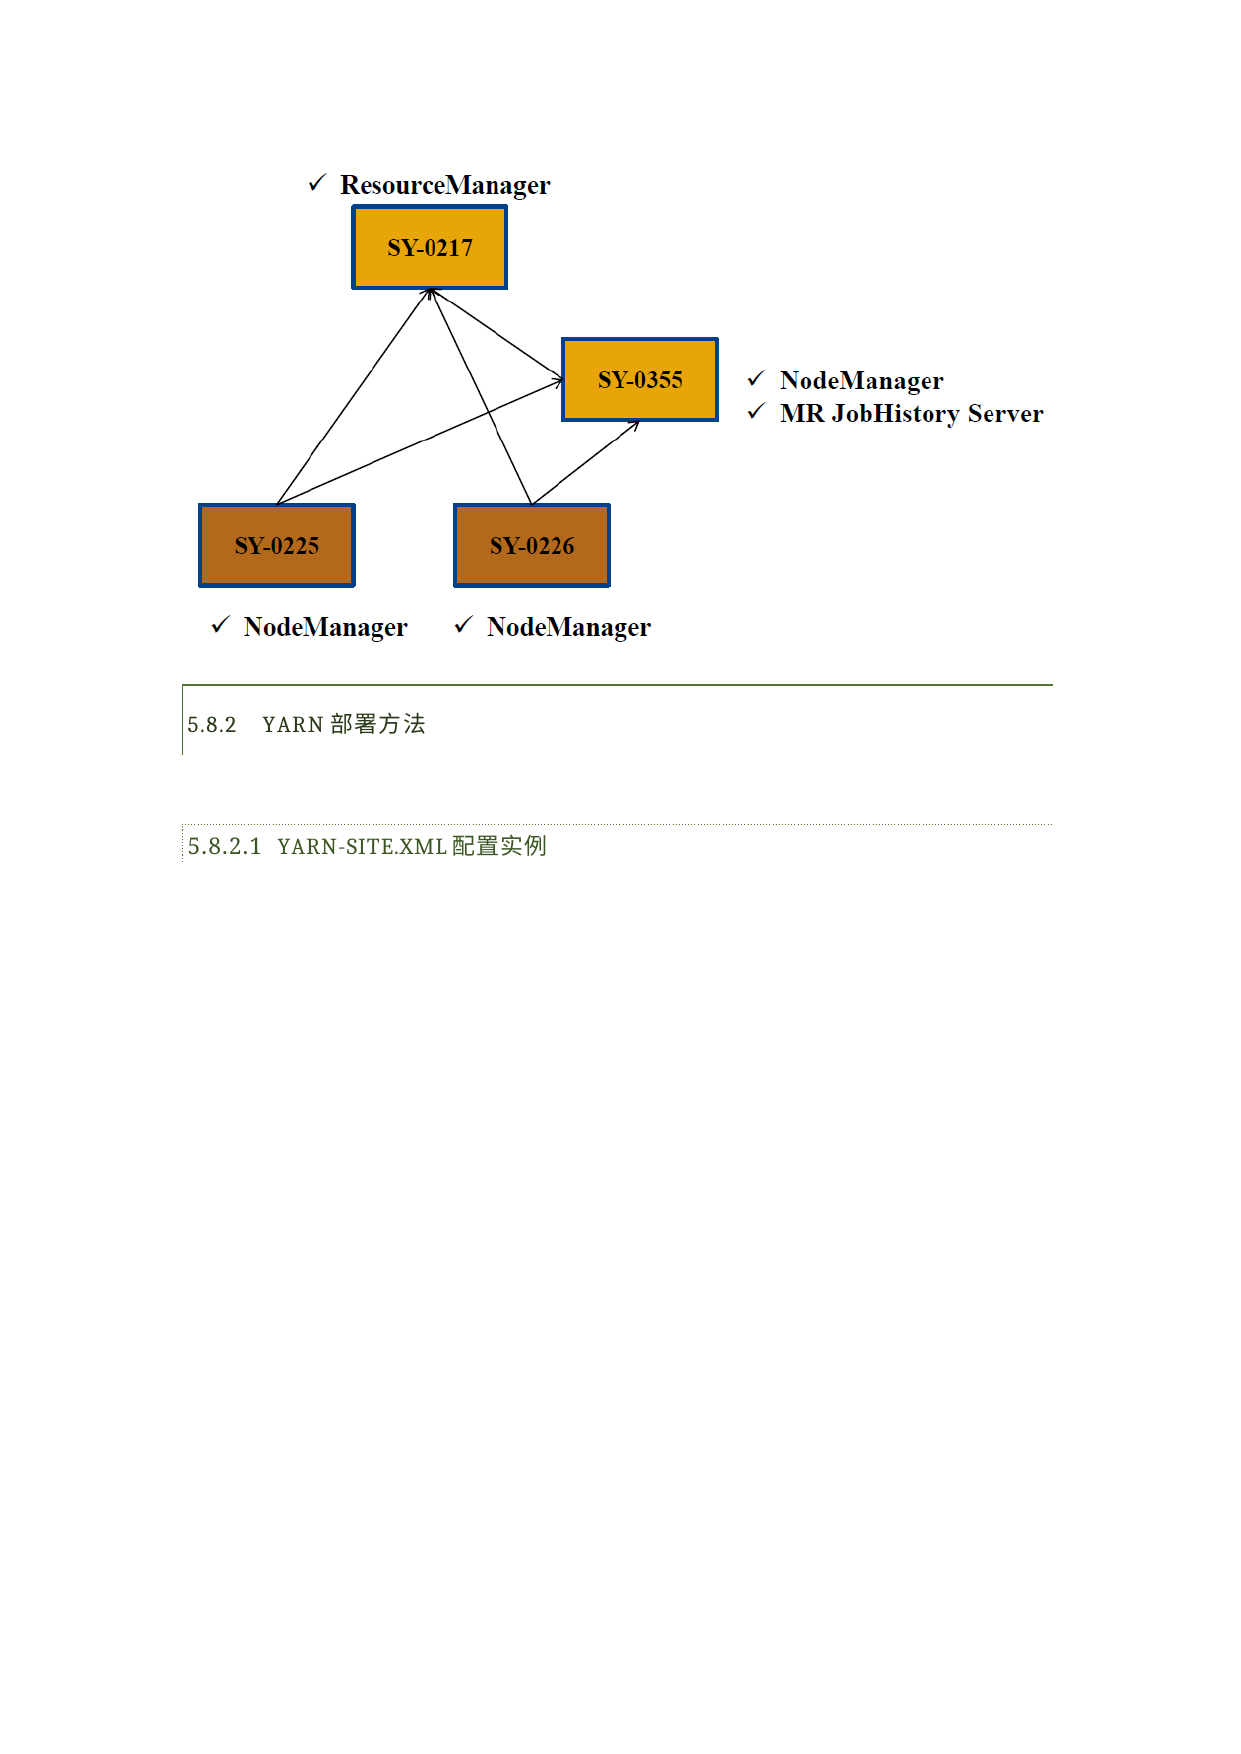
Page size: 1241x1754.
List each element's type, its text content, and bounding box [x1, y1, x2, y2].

subtitle YARN部署方法 [183, 686, 1053, 755]
subtitle yarn-site.xml配置实例 [182, 824, 1053, 862]
picture [187, 164, 1053, 648]
